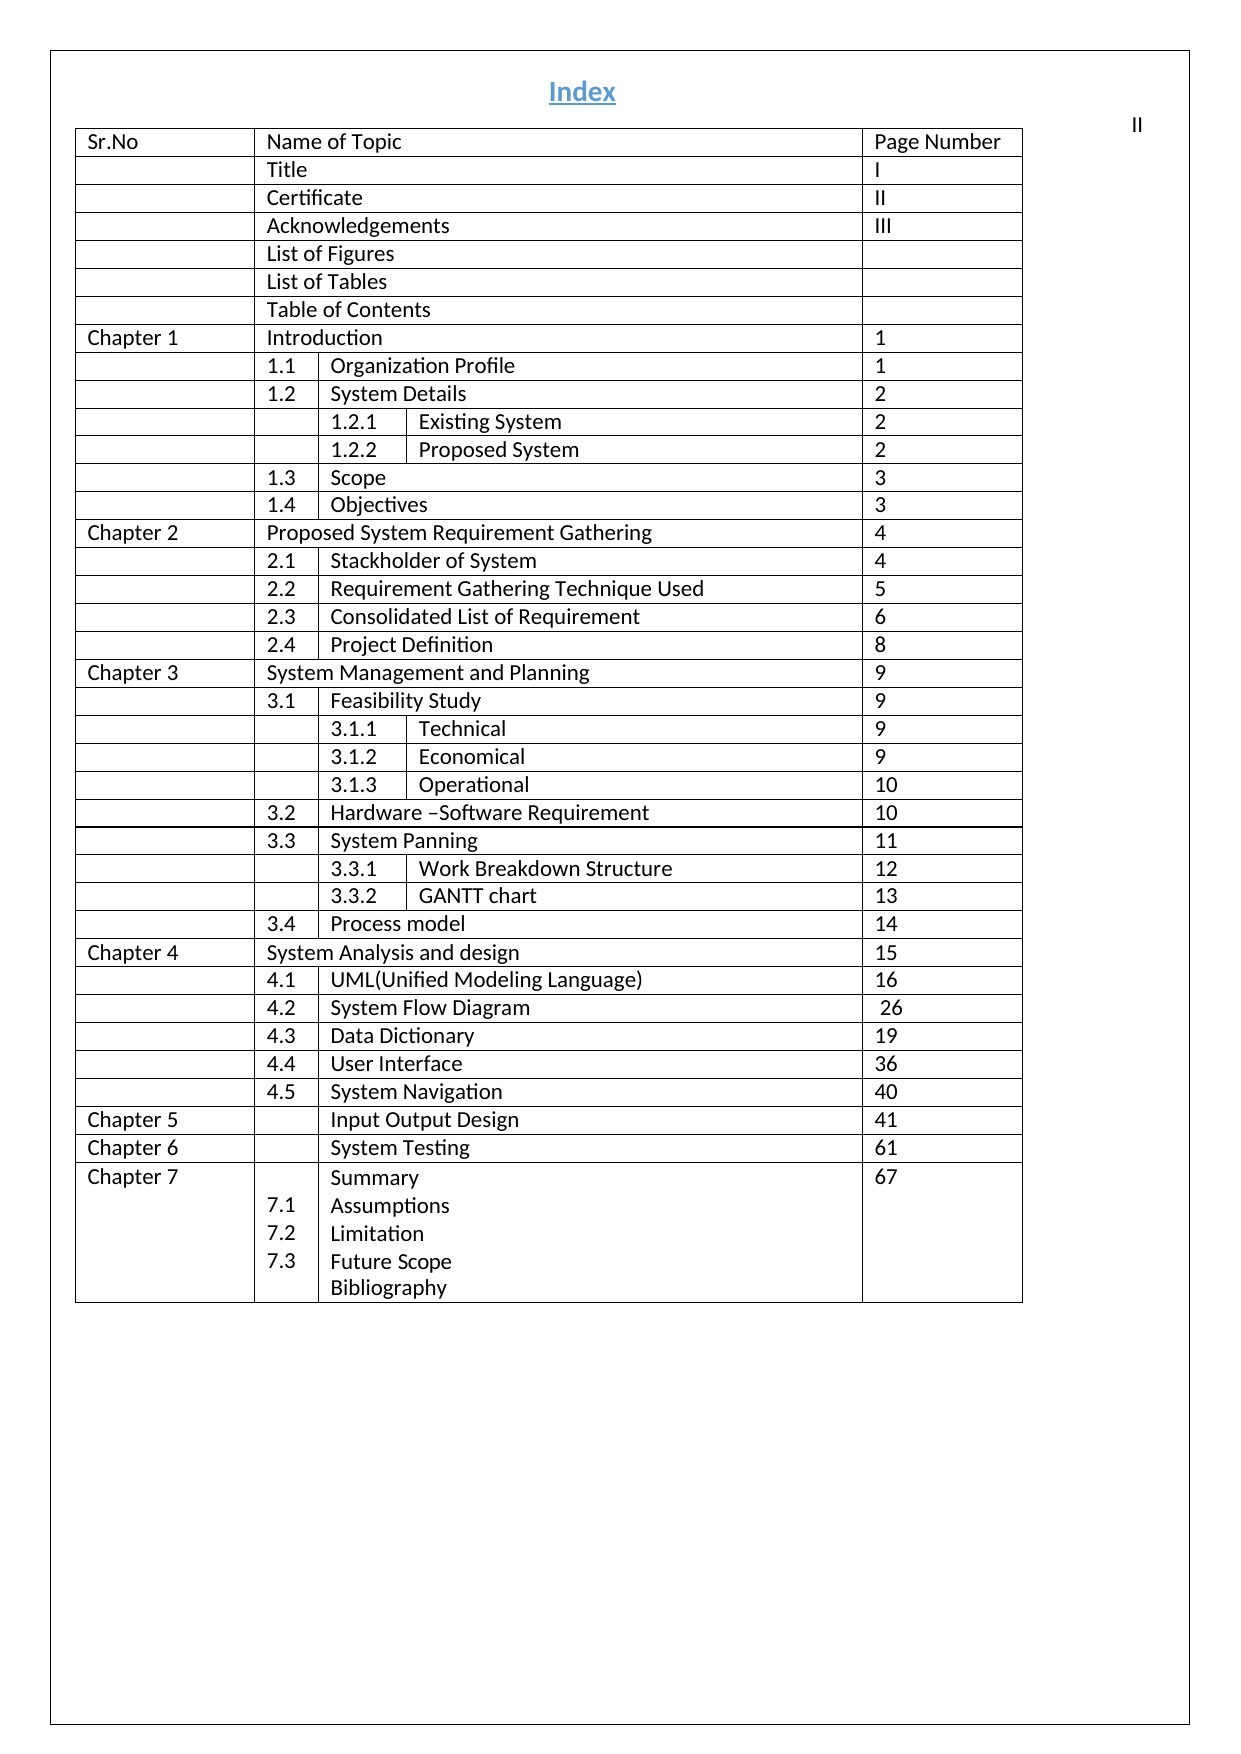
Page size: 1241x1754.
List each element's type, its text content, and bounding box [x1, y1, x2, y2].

table_cell Chapter 2 [76, 520, 254, 547]
table_cell 9 [863, 660, 1022, 687]
table_cell 2.3 [255, 604, 318, 631]
table_cell [76, 632, 254, 659]
table_header Name of Topic [255, 129, 862, 156]
table_cell [863, 297, 1022, 324]
table_cell [76, 828, 254, 854]
table_cell 3.1.1 [319, 716, 406, 743]
table_cell [76, 1051, 254, 1078]
table_cell System Panning [319, 828, 862, 854]
table_cell 40 [863, 1079, 1022, 1106]
table_cell Proposed System [407, 436, 862, 463]
table_cell [76, 772, 254, 798]
table_cell 4.5 [255, 1079, 318, 1106]
table_cell [76, 492, 254, 519]
table_cell [76, 548, 254, 575]
table_cell Stackholder of System [319, 548, 862, 575]
table_cell 1.3 [255, 464, 318, 491]
table_cell Summary Assumptions Limitation Future Scope Bibliography [319, 1163, 862, 1302]
table_cell Table of Contents [255, 297, 862, 324]
table_cell [255, 1107, 318, 1134]
table_header Sr.No [76, 129, 254, 156]
table_cell 16 [863, 967, 1022, 994]
table_cell [255, 716, 318, 743]
table_cell 4 [863, 548, 1022, 575]
table_cell 1.2.1 [319, 409, 406, 435]
table_cell [76, 464, 254, 491]
table_cell [863, 269, 1022, 296]
table_cell 5 [863, 576, 1022, 603]
table_cell [76, 241, 254, 268]
table_cell 3 [863, 464, 1022, 491]
table_cell 4 [863, 520, 1022, 547]
table_cell Input Output Design [319, 1107, 862, 1134]
table_cell 26 [863, 995, 1022, 1022]
table_cell [76, 883, 254, 910]
table_cell Economical [407, 744, 862, 771]
table_cell [863, 241, 1022, 268]
table_cell Operational [407, 772, 862, 798]
table_cell 9 [863, 688, 1022, 715]
table_cell 1.2.2 [319, 436, 406, 463]
table_cell [76, 744, 254, 771]
table_cell [76, 381, 254, 407]
table_cell [255, 772, 318, 798]
table_cell Data Dictionary [319, 1023, 862, 1050]
table_cell Process model [319, 911, 862, 938]
table_cell 4.1 [255, 967, 318, 994]
table_cell 3.2 [255, 800, 318, 826]
table_cell 7.1 7.2 7.3 [255, 1163, 318, 1302]
text Index [64, 73, 1100, 108]
table_cell [76, 855, 254, 882]
table_cell 1.1 [255, 353, 318, 379]
table_cell System Testing [319, 1135, 862, 1162]
table_cell Chapter 6 [76, 1135, 254, 1162]
table_cell 10 [863, 772, 1022, 798]
table_cell 1.2 [255, 381, 318, 407]
table_cell System Details [319, 381, 862, 407]
table_cell List of Tables [255, 269, 862, 296]
table_cell 3.3.1 [319, 855, 406, 882]
table_cell System Management and Planning [255, 660, 862, 687]
table_cell 2 [863, 381, 1022, 407]
table_cell 9 [863, 716, 1022, 743]
table_cell Chapter 4 [76, 939, 254, 966]
table_cell List of Figures [255, 241, 862, 268]
table_cell Project Definition [319, 632, 862, 659]
table_cell [76, 995, 254, 1022]
table_cell [76, 269, 254, 296]
table_cell 11 [863, 828, 1022, 854]
table_cell 2.4 [255, 632, 318, 659]
table_cell 9 [863, 744, 1022, 771]
table_cell Introduction [255, 325, 862, 352]
table_cell [255, 1135, 318, 1162]
table_cell [76, 800, 254, 826]
table_cell 3.1.3 [319, 772, 406, 798]
table_cell Organization Profile [319, 353, 862, 379]
table_cell II [863, 185, 1022, 212]
table_cell 36 [863, 1051, 1022, 1078]
table_cell System Flow Diagram [319, 995, 862, 1022]
table_cell 2.1 [255, 548, 318, 575]
table_cell 10 [863, 800, 1022, 826]
table_cell 3.4 [255, 911, 318, 938]
table_cell 4.2 [255, 995, 318, 1022]
table_cell [76, 353, 254, 379]
table_cell [76, 576, 254, 603]
table_cell 4.3 [255, 1023, 318, 1050]
table_cell User Interface [319, 1051, 862, 1078]
table_cell 1.4 [255, 492, 318, 519]
table_cell [76, 409, 254, 435]
table_cell [255, 883, 318, 910]
table_cell Chapter 1 [76, 325, 254, 352]
table_cell 41 [863, 1107, 1022, 1134]
table_cell 13 [863, 883, 1022, 910]
table_cell 61 [863, 1135, 1022, 1162]
table_cell 12 [863, 855, 1022, 882]
table_cell Chapter 3 [76, 660, 254, 687]
table_cell [76, 297, 254, 324]
table_cell [76, 213, 254, 240]
table_cell 6 [863, 604, 1022, 631]
table_cell GANTT chart [407, 883, 862, 910]
table_cell Proposed System Requirement Gathering [255, 520, 862, 547]
table_cell System Analysis and design [255, 939, 862, 966]
table_cell Hardware –Software Requirement [319, 800, 862, 826]
table_cell III [863, 213, 1022, 240]
table_cell 14 [863, 911, 1022, 938]
table_cell Scope [319, 464, 862, 491]
table_cell [255, 409, 318, 435]
table_cell Existing System [407, 409, 862, 435]
table_cell [76, 1023, 254, 1050]
table_cell [76, 604, 254, 631]
table_cell 3.1.2 [319, 744, 406, 771]
table_cell [255, 855, 318, 882]
table_cell Feasibility Study [319, 688, 862, 715]
table_cell Certificate [255, 185, 862, 212]
table_cell 19 [863, 1023, 1022, 1050]
table_cell Requirement Gathering Technique Used [319, 576, 862, 603]
table_cell [76, 967, 254, 994]
table_cell 1 [863, 325, 1022, 352]
table_cell [76, 716, 254, 743]
table_cell [76, 1079, 254, 1106]
table_cell 67 [863, 1163, 1022, 1302]
table_cell Acknowledgements [255, 213, 862, 240]
table_cell [76, 185, 254, 212]
table_cell Work Breakdown Structure [407, 855, 862, 882]
table_cell System Navigation [319, 1079, 862, 1106]
table_cell UML(Unified Modeling Language) [319, 967, 862, 994]
table_cell Objectives [319, 492, 862, 519]
table_cell [76, 688, 254, 715]
table_cell Chapter 7 [76, 1163, 254, 1302]
table_cell 2 [863, 409, 1022, 435]
table_cell [255, 436, 318, 463]
table_cell 2.2 [255, 576, 318, 603]
table_cell Chapter 5 [76, 1107, 254, 1134]
table_cell [255, 744, 318, 771]
table_cell [76, 157, 254, 184]
table_cell [76, 911, 254, 938]
table_cell 3.1 [255, 688, 318, 715]
table_cell 3 [863, 492, 1022, 519]
table_cell 8 [863, 632, 1022, 659]
table_cell Title [255, 157, 862, 184]
table_cell Consolidated List of Requirement [319, 604, 862, 631]
table_cell [76, 436, 254, 463]
table_cell 3.3 [255, 828, 318, 854]
table_cell 4.4 [255, 1051, 318, 1078]
table_cell 3.3.2 [319, 883, 406, 910]
table_header Page Number [863, 129, 1022, 156]
table_cell 1 [863, 353, 1022, 379]
table_cell 2 [863, 436, 1022, 463]
table_cell Technical [407, 716, 862, 743]
table_cell 15 [863, 939, 1022, 966]
table_cell I [863, 157, 1022, 184]
